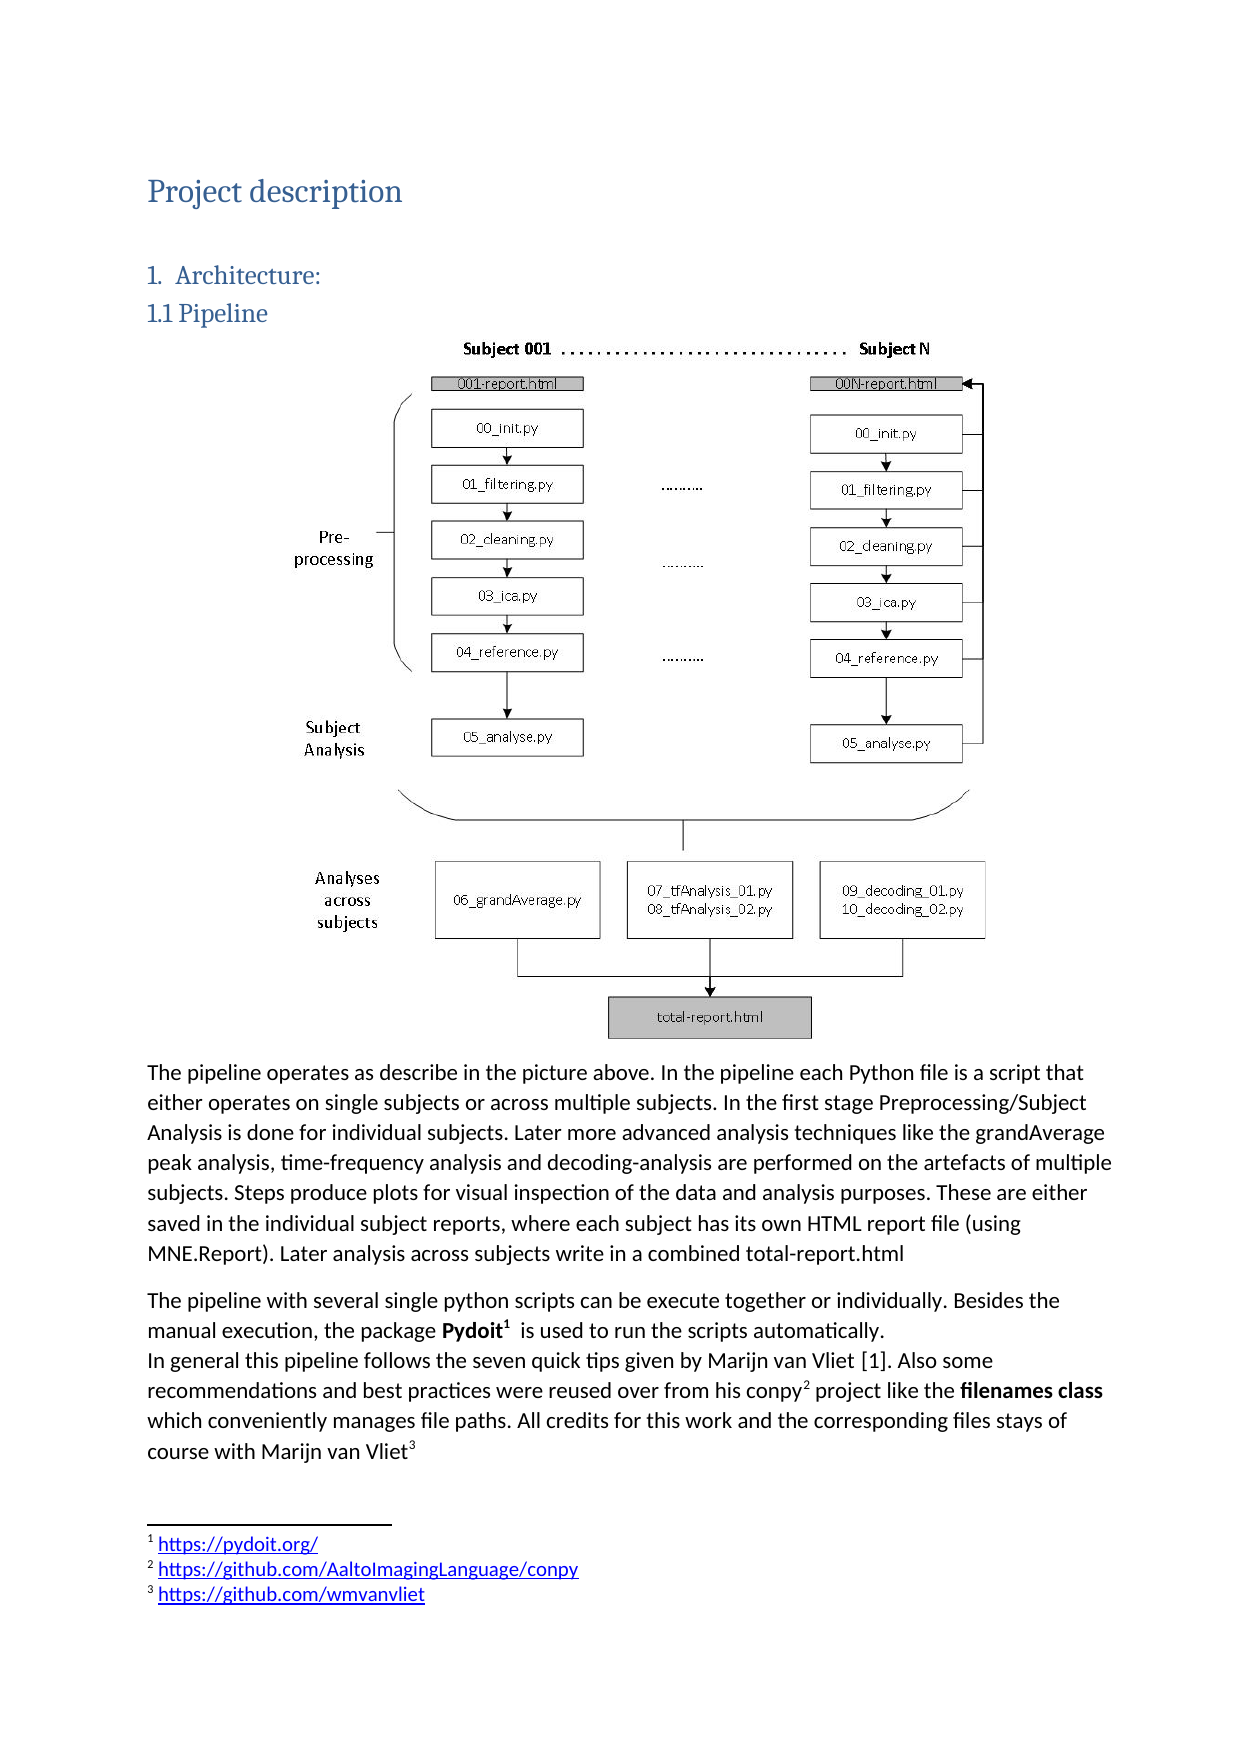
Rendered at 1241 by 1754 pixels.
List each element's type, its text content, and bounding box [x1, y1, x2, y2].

text The pipeline operates as describe in the picture above. In the pipeline each Python file is a script that either operates on single subjects or across multiple subjects. In the first stage Preprocessing/Subject Analysis is done for individual subjects. Later more advanced analysis techniques like the grandAverage peak analysis, time-frequency analysis and decoding-analysis are performed on the artefacts of multiple subjects. Steps produce plots for visual inspection of the data and analysis purposes. These are either saved in the individual subject reports, where each subject has its own HTML report file (using MNE.Report). Later analysis across subjects write in a combined total-report.html [147, 1058, 1122, 1267]
picture [283, 331, 986, 1039]
subtitle Architecture: [147, 260, 1122, 291]
subtitle Project description [147, 172, 1122, 210]
text The pipeline with several single python scripts can be execute together or individually. Besides the manual execution, the package Pydoit is used to run the scripts automatically. In general this pipeline follows the seven quick tips given by Marijn van Vliet. Also some recommendations and best practices were reused over from his conpy project like the filenames class which conveniently manages file paths. All credits for this work and the corresponding files stays of course with Marijn van Vliet [147, 1286, 1122, 1465]
subtitle 1.1 Pipeline [147, 298, 1122, 329]
